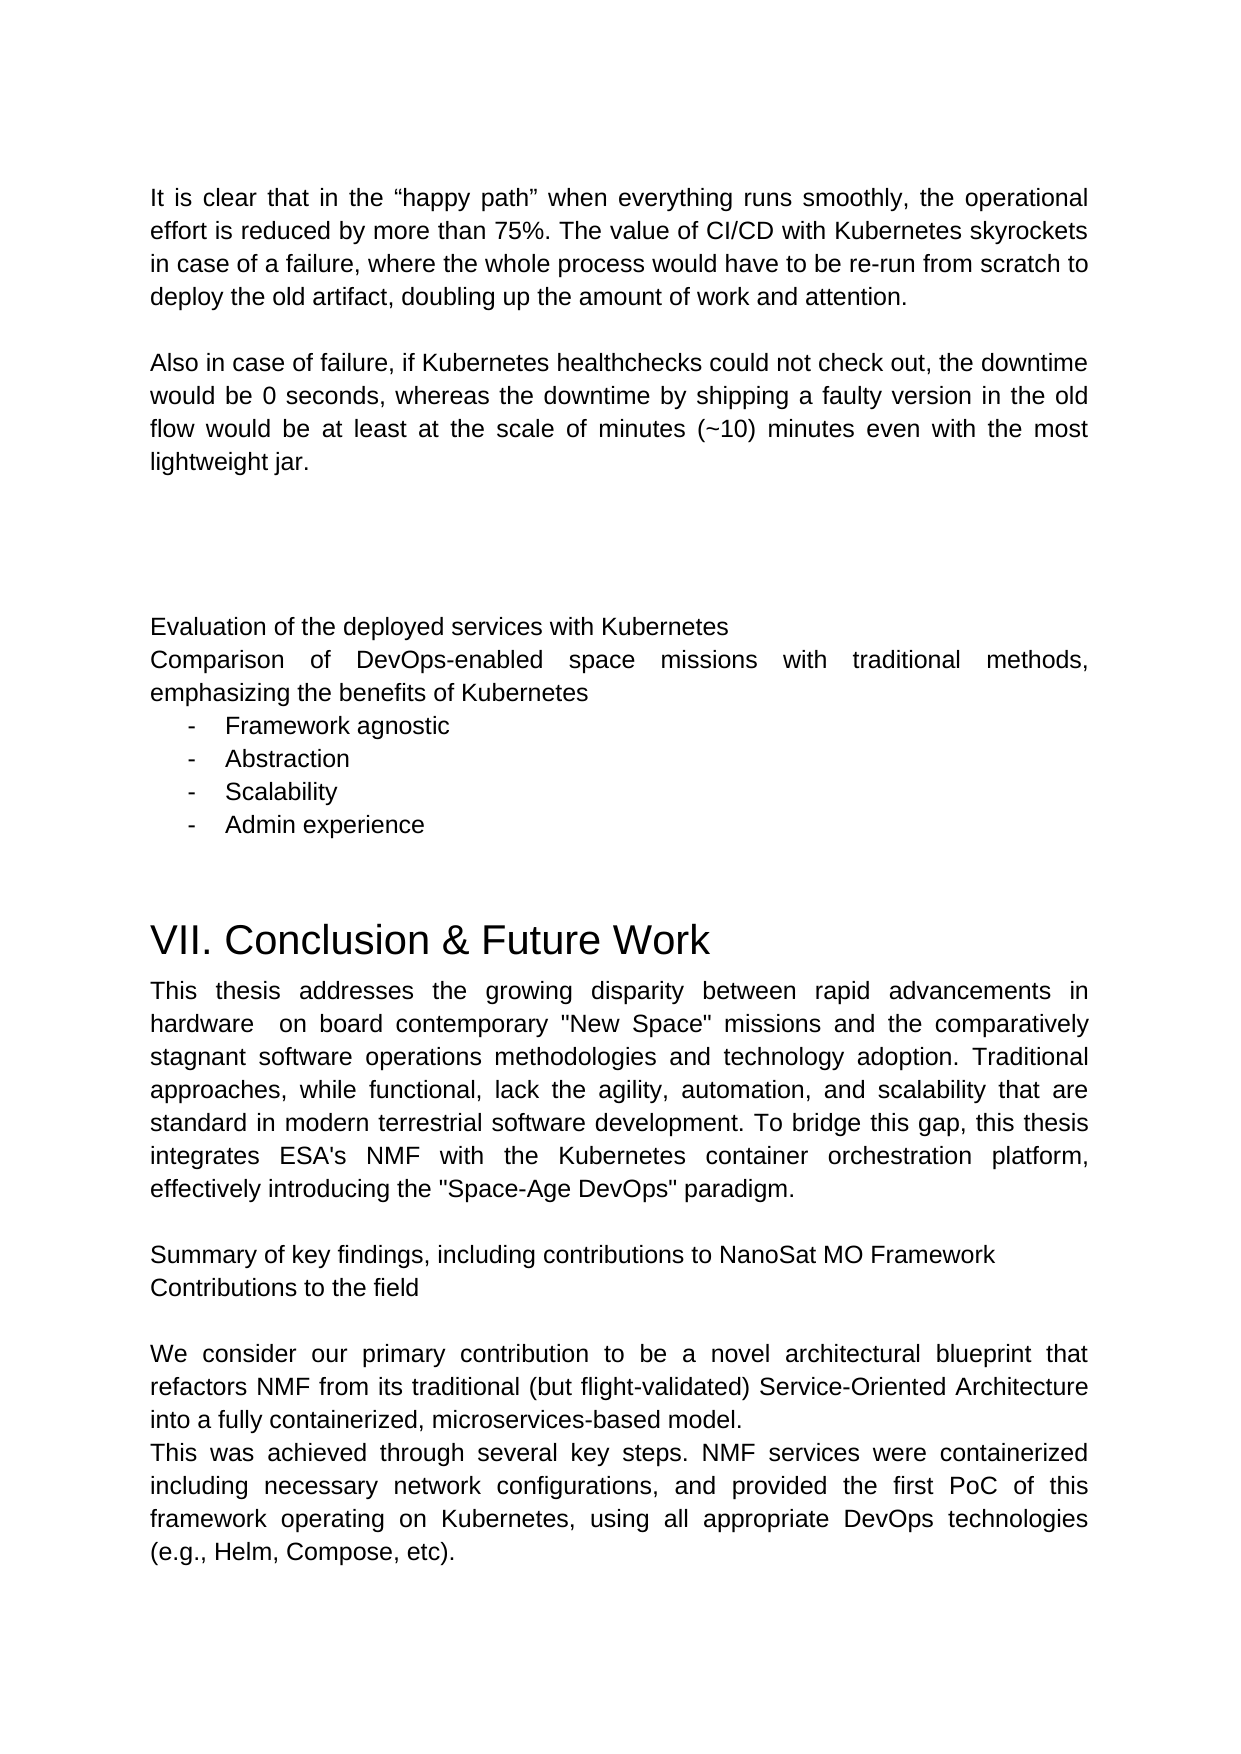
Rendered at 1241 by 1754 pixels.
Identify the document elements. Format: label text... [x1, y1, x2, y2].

text Comparison of DevOps-enabled space missions with traditional methods, emphasizing the benefits of Kubernetes [150, 645, 1090, 707]
text It is clear that in the “happy path” when everything runs smoothly, the operational effort is reduced by more than 75%. The value of CI/CD with Kubernetes skyrockets in case of a failure, where the whole process would have to be re-run from scratch to deploy the old artifact, doubling up the amount of work and attention. [150, 183, 1090, 311]
text Also in case of failure, if Kubernetes healthchecks could not check out, the downtime would be 0 seconds, whereas the downtime by shipping a faulty version in the old flow would be at least at the scale of minutes (~10) minutes even with the most lightweight jar. [150, 348, 1090, 476]
list Admin experience [187, 810, 1090, 839]
text This thesis addresses the growing disparity between rapid advancements in hardware on board contemporary "New Space" missions and the comparatively stagnant software operations methodologies and technology adoption. Traditional approaches, while functional, lack the agility, automation, and scalability that are standard in modern terrestrial software development. To bridge this gap, this thesis integrates ESA's NMF with the Kubernetes container orchestration platform, effectively introducing the "Space-Age DevOps" paradigm. [150, 976, 1090, 1203]
list Abstraction [187, 744, 1090, 773]
text We consider our primary contribution to be a novel architectural blueprint that refactors NMF from its traditional (but flight-validated) Service-Oriented Architecture into a fully containerized, microservices-based model. [150, 1339, 1090, 1434]
text Contributions to the field [150, 1273, 1090, 1302]
list Framework agnostic [187, 711, 1090, 740]
text Summary of key findings, including contributions to NanoSat MO Framework [150, 1240, 1090, 1269]
list Scalability [187, 777, 1090, 806]
text This was achieved through several key steps. NMF services were containerized including necessary network configurations, and provided the first PoC of this framework operating on Kubernetes, using all appropriate DevOps technologies (e.g., Helm, Compose, etc). [150, 1438, 1090, 1566]
subtitle VII. Conclusion & Future Work [150, 915, 1090, 963]
text Evaluation of the deployed services with Kubernetes [150, 612, 1090, 641]
